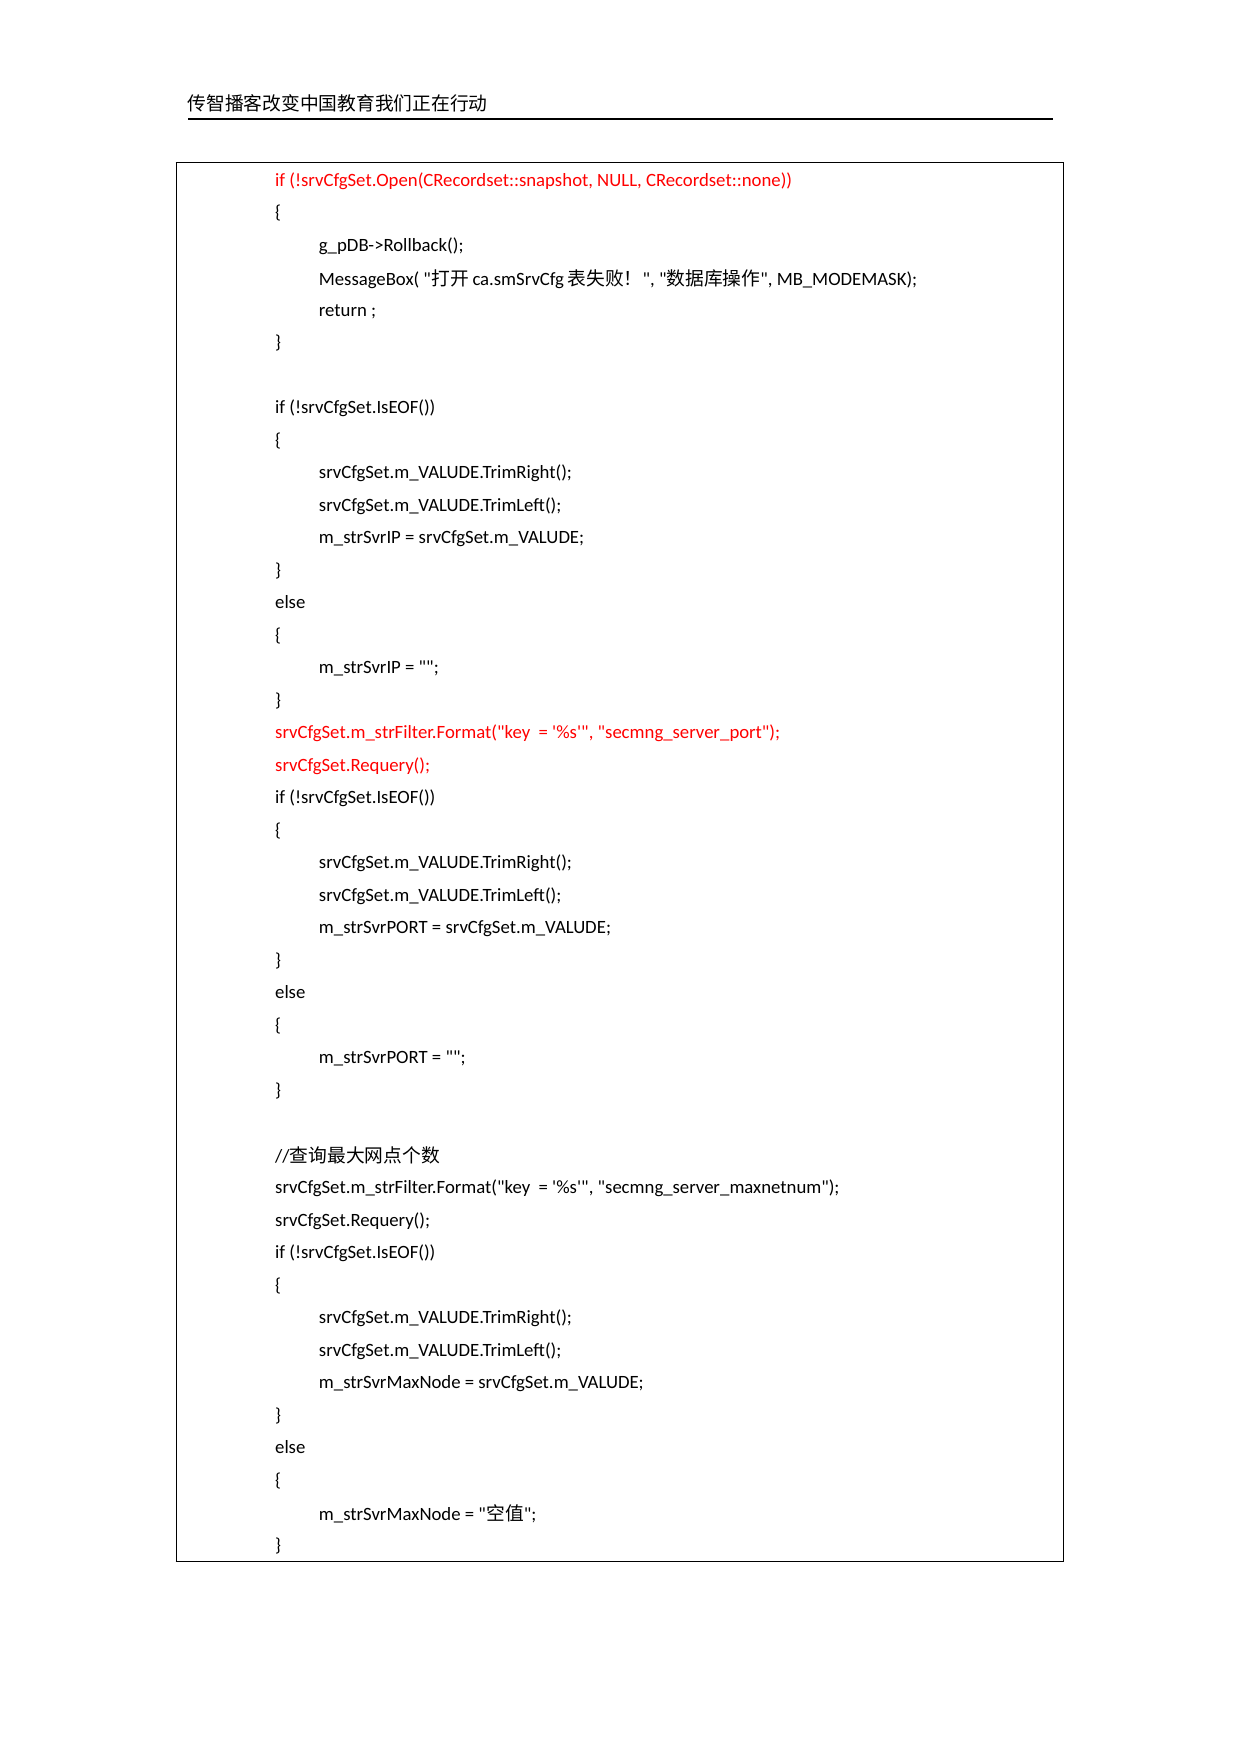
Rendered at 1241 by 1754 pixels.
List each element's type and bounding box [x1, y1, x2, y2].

table_header [177, 163, 1063, 1561]
